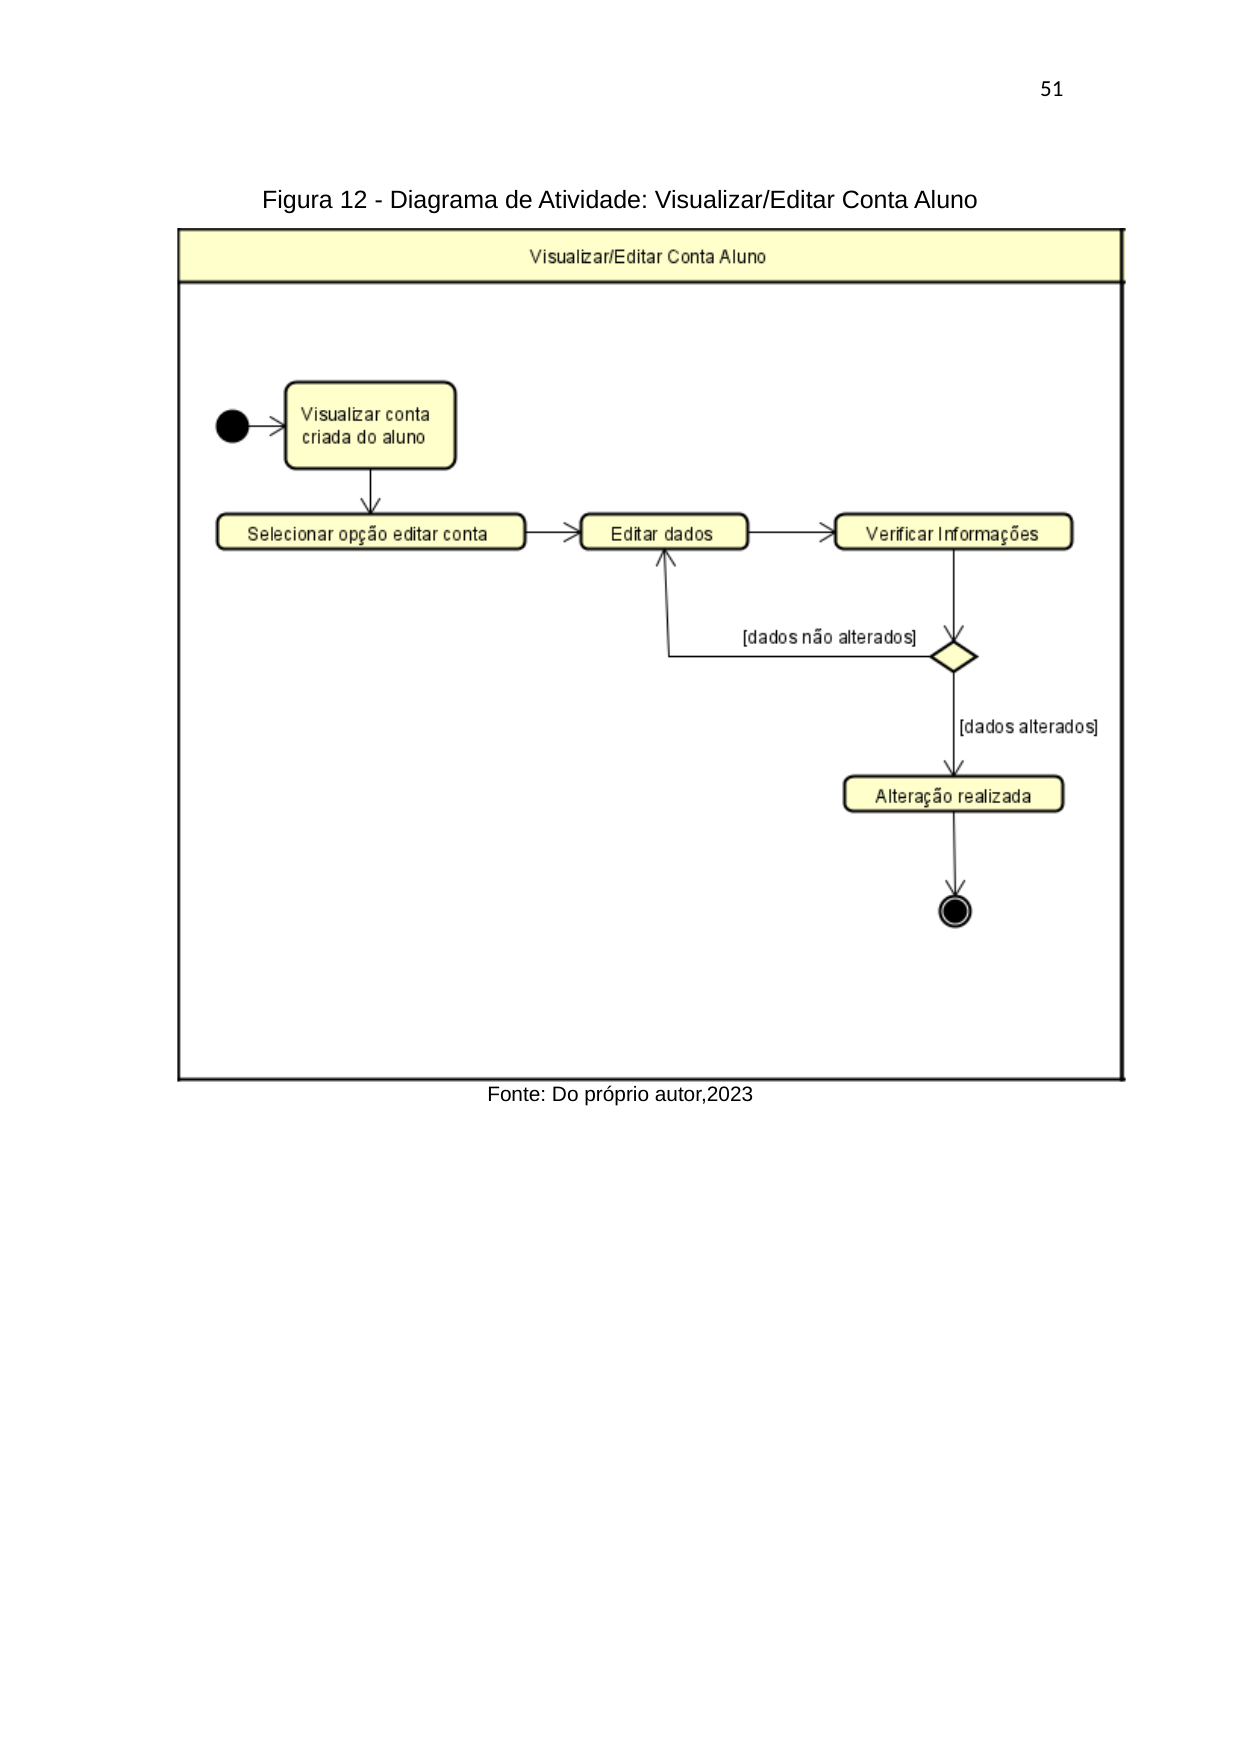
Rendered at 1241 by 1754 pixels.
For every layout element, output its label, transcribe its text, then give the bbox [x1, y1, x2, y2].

text Fonte: Do próprio autor,2023 [177, 1082, 1063, 1105]
picture [177, 228, 1126, 1082]
text Figura 12 - Diagrama de Atividade: Visualizar/Editar Conta Aluno [177, 185, 1063, 214]
